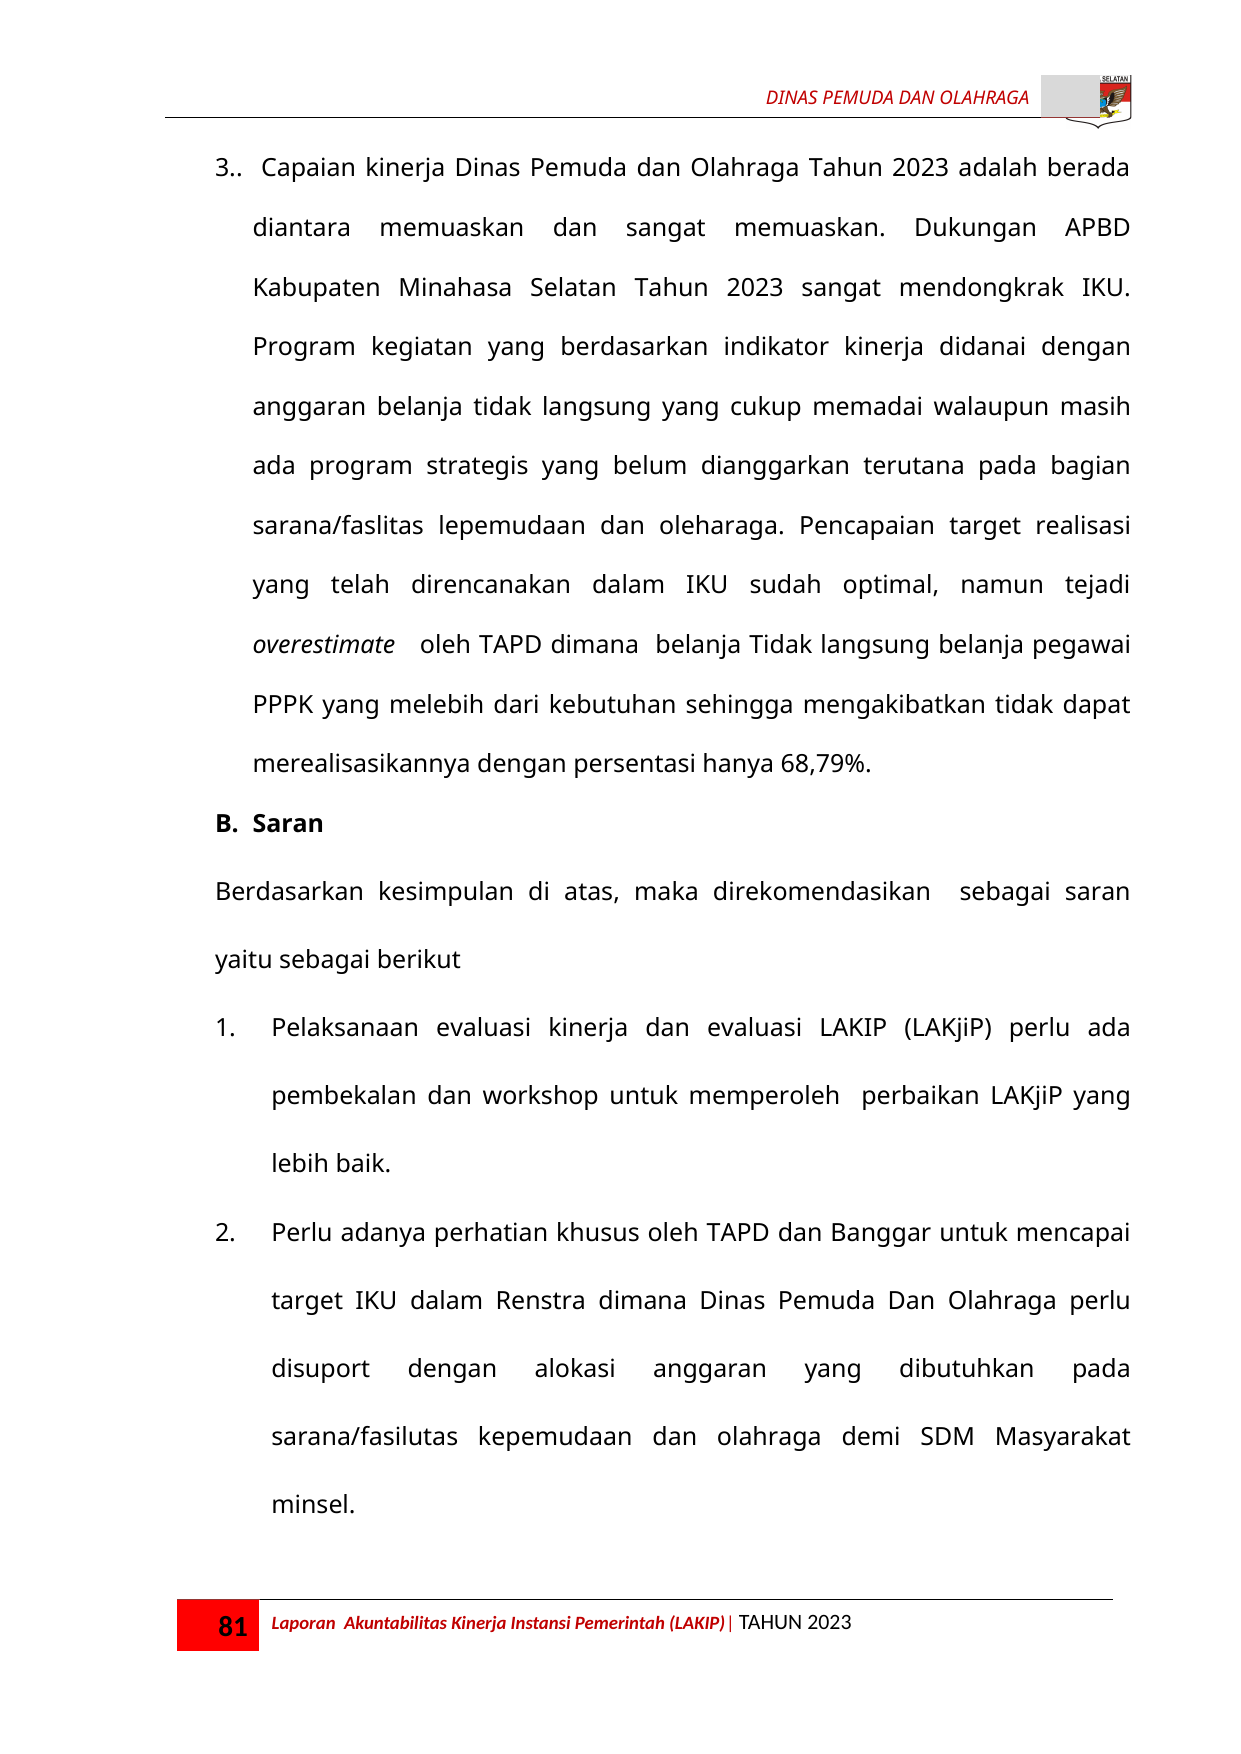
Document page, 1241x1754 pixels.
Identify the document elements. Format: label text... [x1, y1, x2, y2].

text 3.. Capaian kinerja Dinas Pemuda dan Olahraga Tahun 2023 adalah berada diantara memuaskan dan sangat memuaskan. Dukungan APBD Kabupaten Minahasa Selatan Tahun 2023 sangat mendongkrak IKU. Program kegiatan yang berdasarkan indikator kinerja didanai dengan anggaran belanja tidak langsung yang cukup memadai walaupun masih ada program strategis yang belum dianggarkan terutana pada bagian sarana/faslitas lepemudaan dan oleharaga. Pencapaian target realisasi yang telah direncanakan dalam IKU sudah optimal, namun tejadi overestimate oleh TAPD dimana belanja Tidak langsung belanja pegawai PPPK yang melebih dari kebutuhan sehingga mengakibatkan tidak dapat merealisasikannya dengan persentasi hanya 68,79%. [215, 150, 1132, 780]
text B. Saran [177, 805, 1132, 839]
text Berdasarkan kesimpulan di atas, maka direkomendasikan sebagai saran yaitu sebagai berikut [177, 873, 1132, 976]
text 1. Pelaksanaan evaluasi kinerja dan evaluasi LAKIP (LAKjiP) perlu ada pembekalan dan workshop untuk memperoleh perbaikan LAKjiP yang lebih baik. [215, 1010, 1132, 1180]
picture [1065, 75, 1132, 129]
text 2. Perlu adanya perhatian khusus oleh TAPD dan Banggar untuk mencapai target IKU dalam Renstra dimana Dinas Pemuda Dan Olahraga perlu disuport dengan alokasi anggaran yang dibutuhkan pada sarana/fasilutas kepemudaan dan olahraga demi SDM Masyarakat minsel. [215, 1214, 1132, 1521]
